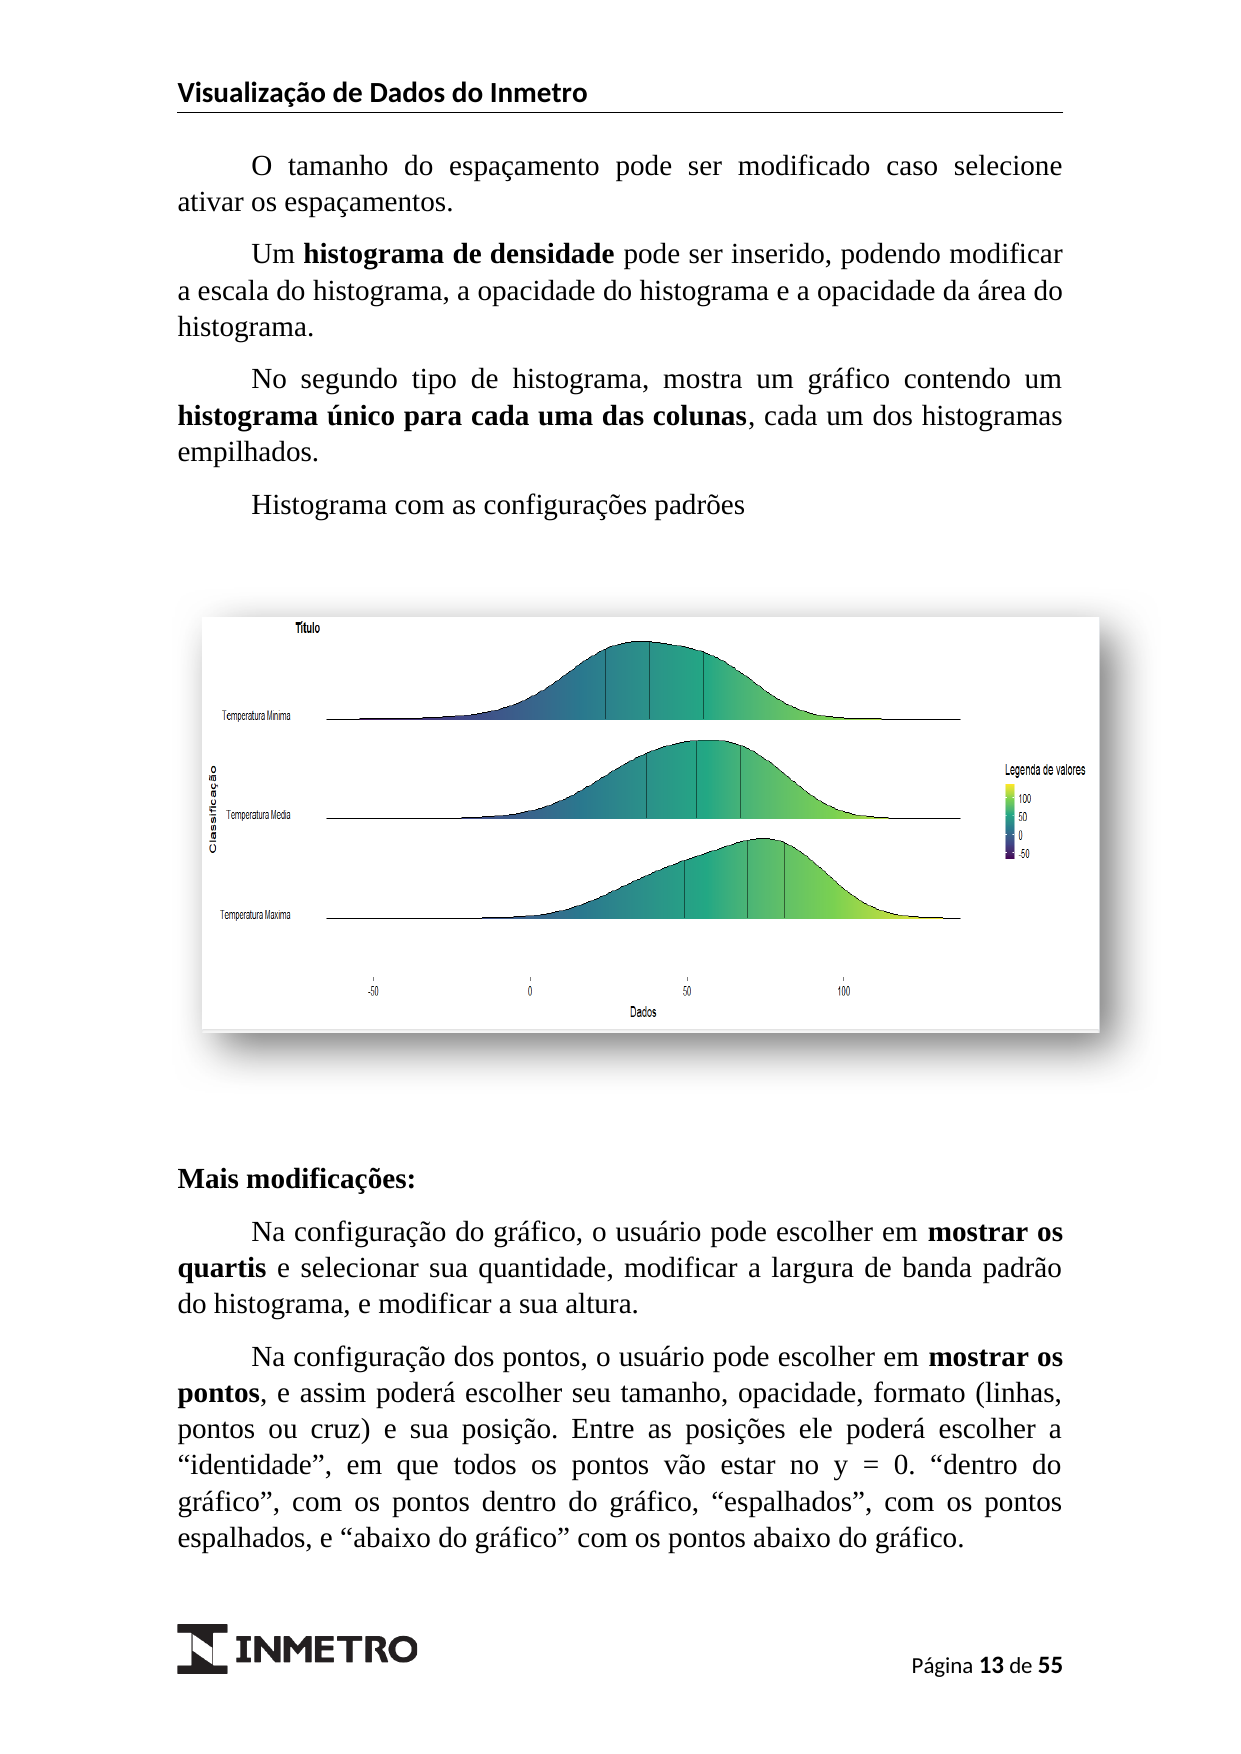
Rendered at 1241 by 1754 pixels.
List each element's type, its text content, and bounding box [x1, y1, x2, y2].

picture [177, 1624, 418, 1674]
text Na configuração dos pontos, o usuário pode escolher em mostrar os pontos, e assim poderá escolher seu tamanho, opacidade, formato (linhas, pontos ou cruz) e sua posição. Entre as posições ele poderá escolher a “identidade”, em que todos os pontos vão estar no y = 0. “dentro do gráfico”, com os pontos dentro do gráfico, “espalhados”, com os pontos espalhados, e “abaixo do gráfico” com os pontos abaixo do gráfico. [177, 1339, 1063, 1553]
text O tamanho do espaçamento pode ser modificado caso selecione ativar os espaçamentos. [177, 148, 1063, 217]
picture [202, 617, 1100, 1033]
text Um histograma de densidade pode ser inserido, podendo modificar a escala do histograma, a opacidade do histograma e a opacidade da área do histograma. [177, 237, 1063, 342]
text Na configuração do gráfico, o usuário pode escolher em mostrar os quartis e selecionar sua quantidade, modificar a largura de banda padrão do histograma, e modificar a sua altura. [177, 1214, 1063, 1320]
text No segundo tipo de histograma, mostra um gráfico contendo um histograma único para cada uma das colunas, cada um dos histogramas empilhados. [177, 362, 1063, 467]
text Mais modificações: [177, 1161, 1063, 1195]
text Histograma com as configurações padrões [177, 487, 1063, 520]
